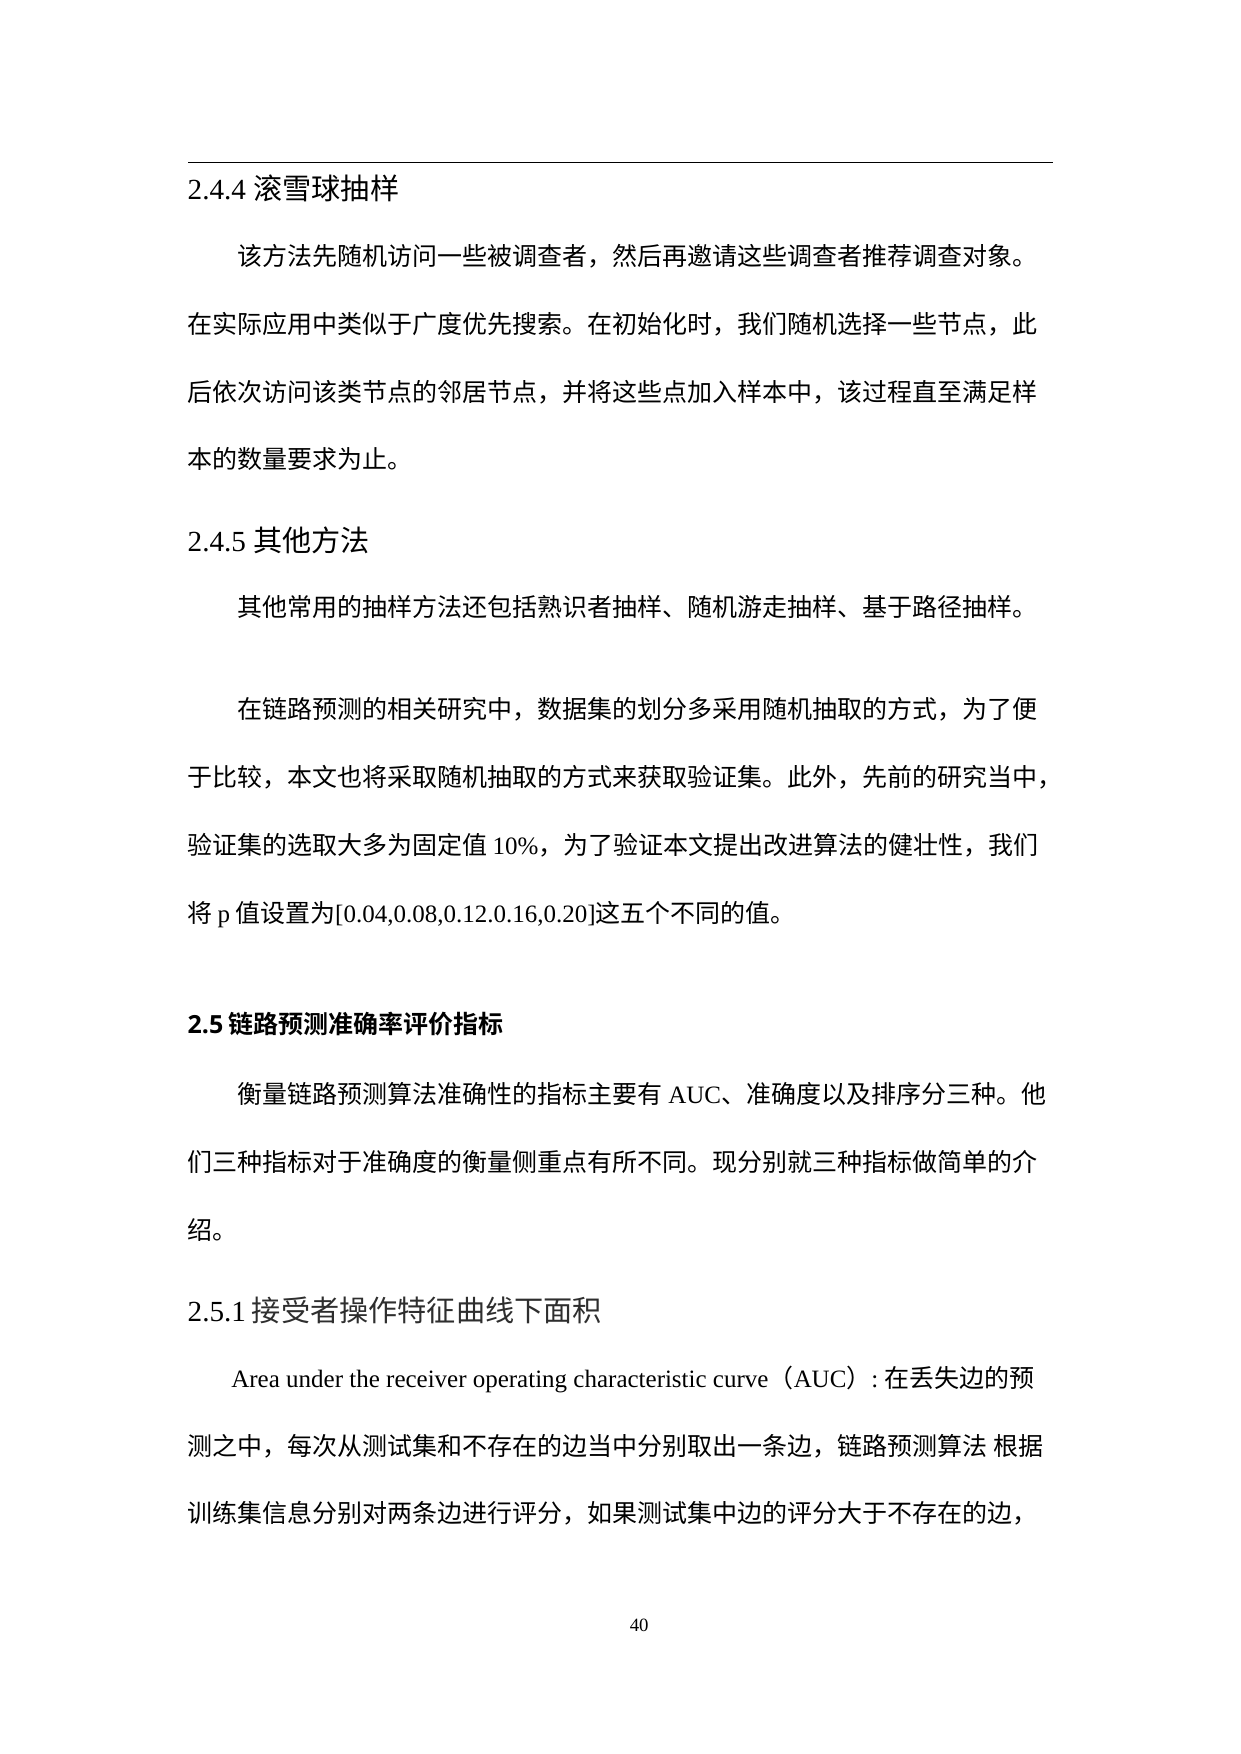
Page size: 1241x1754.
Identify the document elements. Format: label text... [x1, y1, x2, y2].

text 其他常用的抽样方法还包括熟识者抽样、随机游走抽样、基于路径抽样。 [187, 572, 1053, 640]
subtitle 2.5.1接受者操作特征曲线下面积 [187, 1287, 1053, 1330]
text 在链路预测的相关研究中，数据集的划分多采用随机抽取的方式，为了便于比较，本文也将采取随机抽取的方式来获取验证集。此外，先前的研究当中，验证集的选取大多为固定值10%，为了验证本文提出改进算法的健壮性，我们将p值设置为[0.04,0.08,0.12.0.16,0.20]这五个不同的值。 [187, 674, 1053, 945]
subtitle 2.5链路预测准确率评价指标 [187, 1004, 1053, 1041]
subtitle 2.4.4 滚雪球抽样 [187, 166, 1053, 208]
text 该方法先随机访问一些被调查者，然后再邀请这些调查者推荐调查对象。在实际应用中类似于广度优先搜索。在初始化时，我们随机选择一些节点，此后依次访问该类节点的邻居节点，并将这些点加入样本中，该过程直至满足样本的数量要求为止。 [187, 220, 1053, 492]
subtitle 2.4.5 其他方法 [187, 517, 1053, 559]
text 衡量链路预测算法准确性的指标主要有 AUC、准确度以及排序分三种。他们三种指标对于准确度的衡量侧重点有所不同。现分别就三种指标做简单的介绍。 [187, 1059, 1053, 1262]
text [187, 1342, 1053, 1546]
